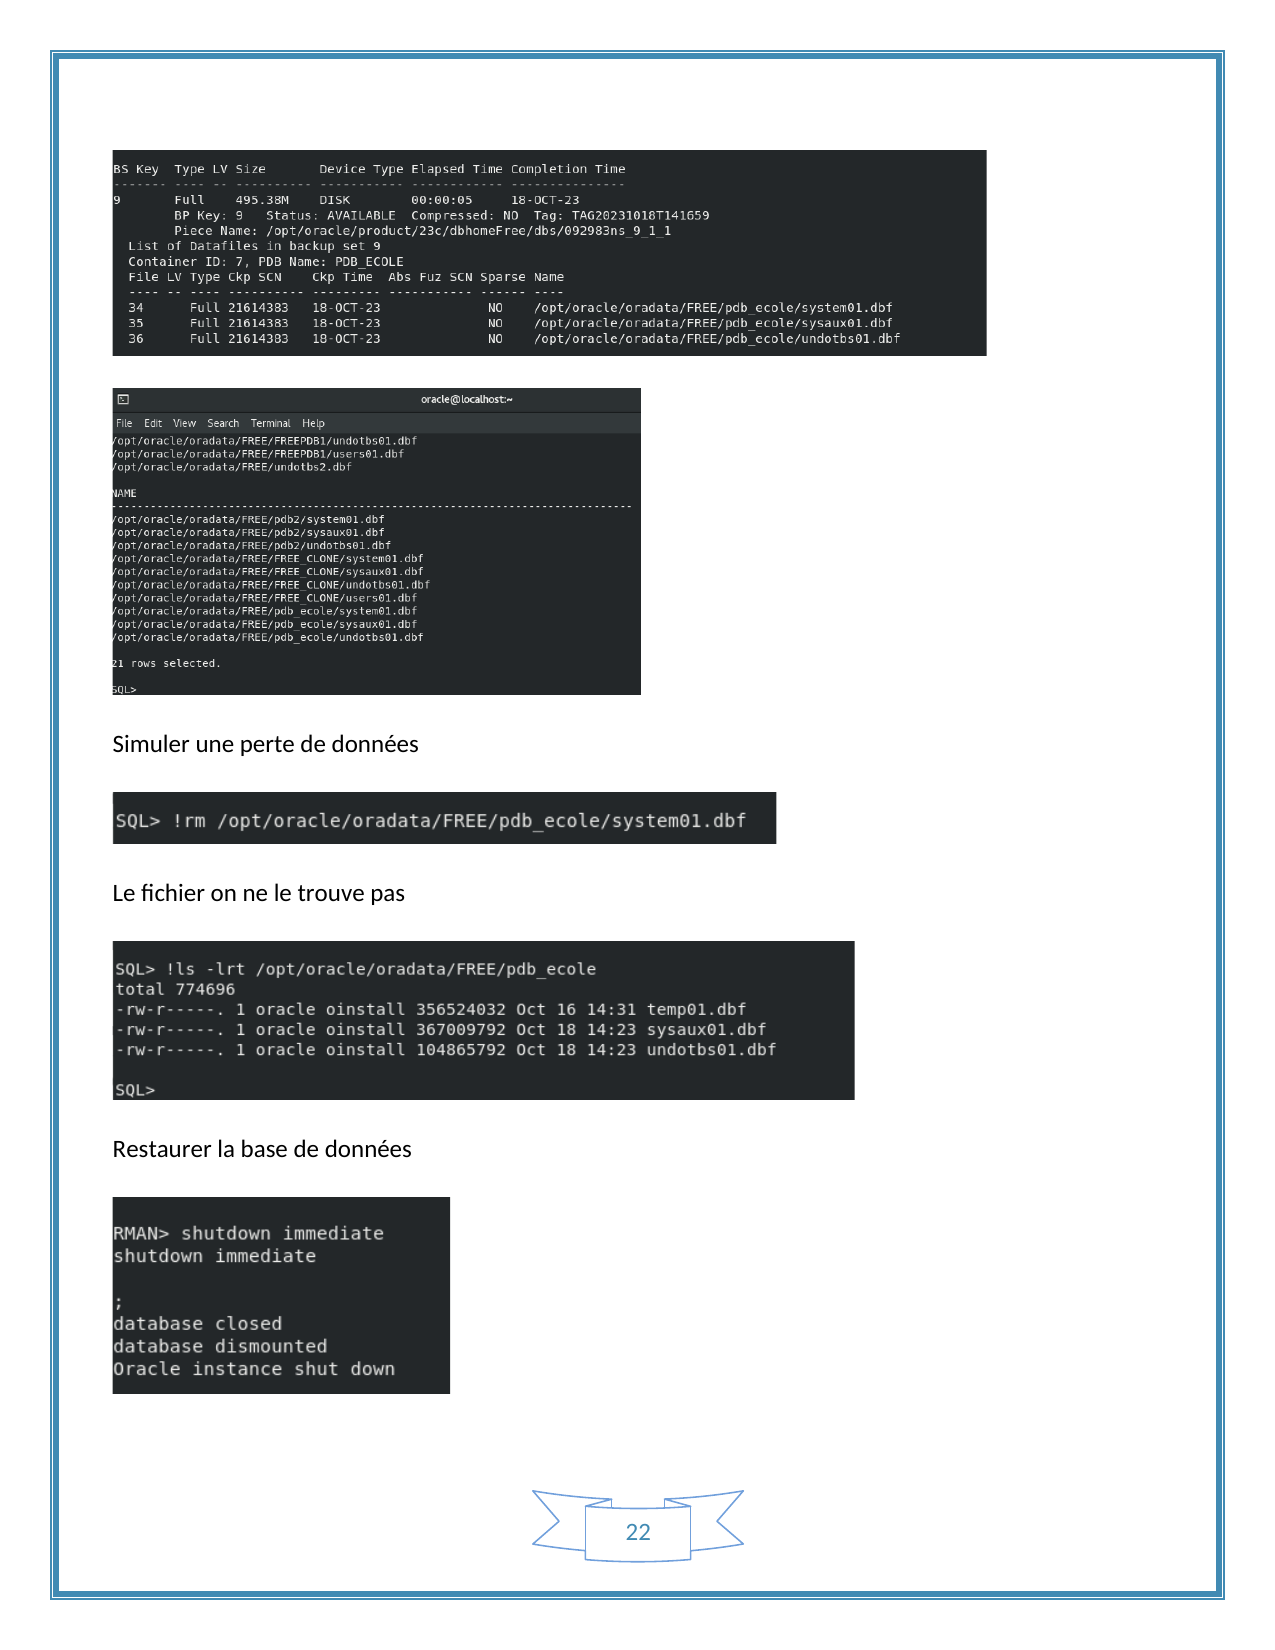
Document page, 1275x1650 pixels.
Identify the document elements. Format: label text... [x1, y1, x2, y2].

picture [112, 388, 641, 695]
picture [112, 941, 855, 1100]
picture [112, 792, 777, 844]
picture [112, 150, 987, 356]
text Restaurer la base de données [112, 1133, 1162, 1164]
text Simuler une perte de données [112, 728, 1162, 758]
picture [112, 1197, 451, 1394]
text Le fichier on ne le trouve pas [112, 877, 1162, 907]
